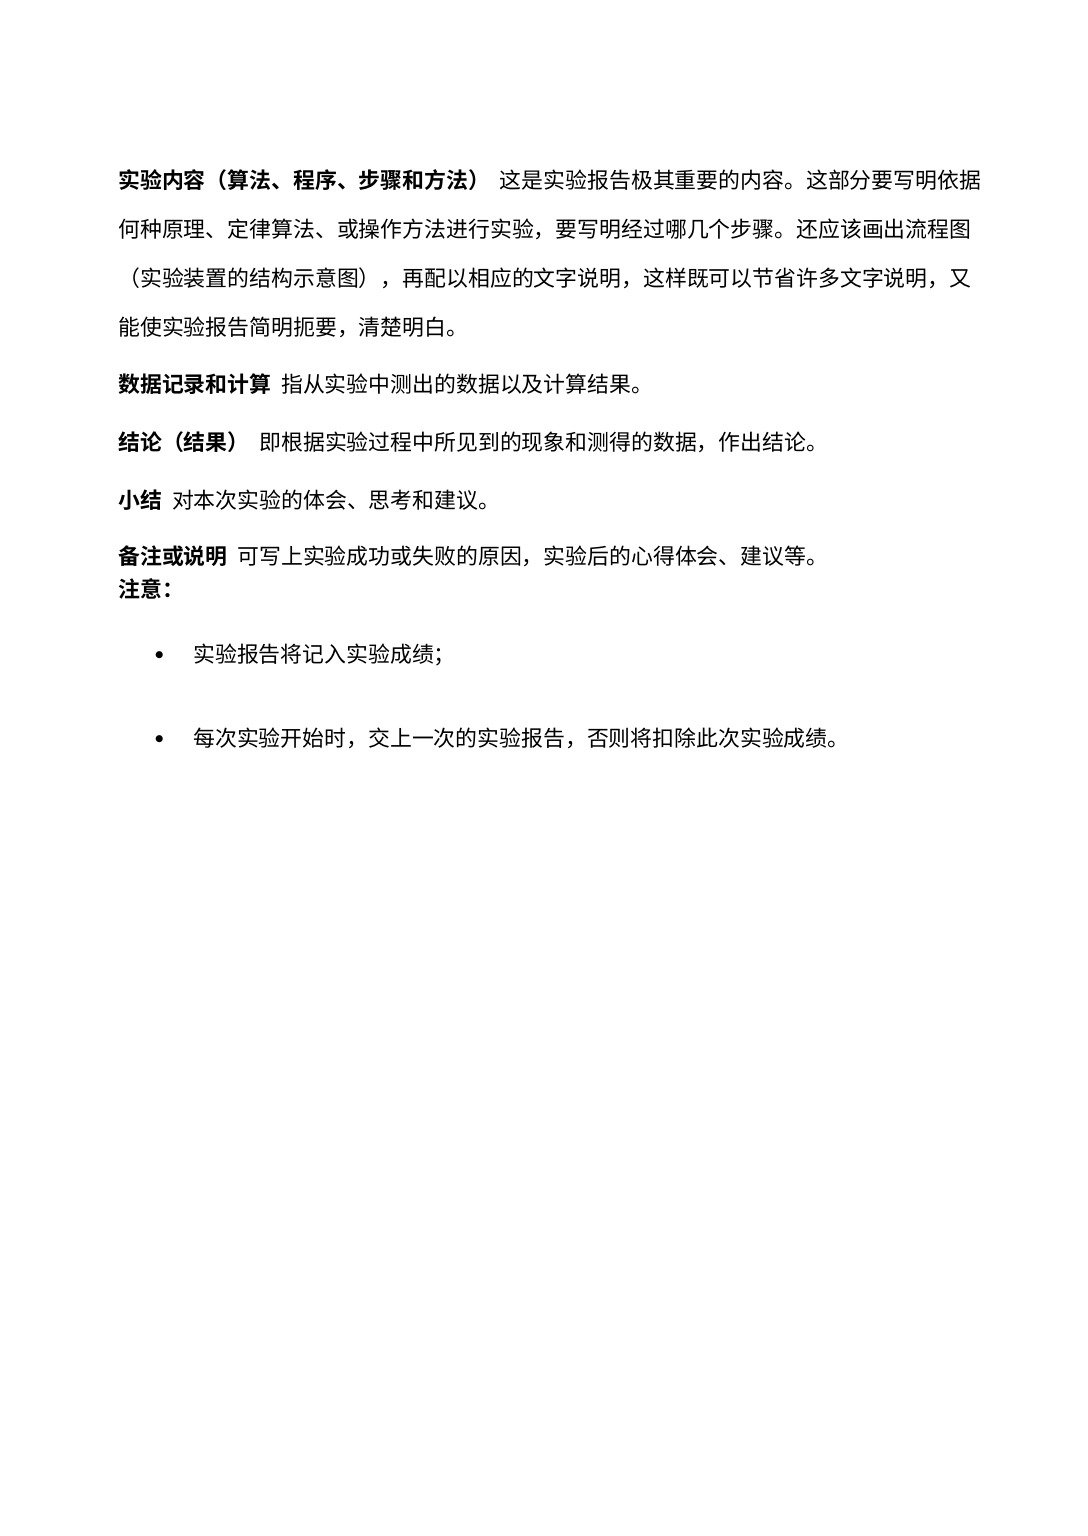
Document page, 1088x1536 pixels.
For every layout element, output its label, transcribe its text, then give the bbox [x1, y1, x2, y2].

list 每次实验开始时，交上一次的实验报告，否则将扣除此次实验成绩。 [156, 703, 981, 768]
text 实验内容（算法、程序、步骤和方法） 这是实验报告极其重要的内容。这部分要写明依据何种原理、定律算法、或操作方法进行实验，要写明经过哪几个步骤。还应该画出流程图（实验装置的结构示意图），再配以相应的文字说明，这样既可以节省许多文字说明，又能使实验报告简明扼要，清楚明白。 [118, 163, 981, 342]
list 实验报告将记入实验成绩； [156, 619, 981, 684]
text 数据记录和计算 指从实验中测出的数据以及计算结果。 [118, 367, 981, 399]
text 注意： [118, 571, 981, 604]
text 小结 对本次实验的体会、思考和建议。 [118, 482, 981, 515]
text 备注或说明 可写上实验成功或失败的原因，实验后的心得体会、建议等。 [118, 539, 981, 571]
text 结论（结果） 即根据实验过程中所见到的现象和测得的数据，作出结论。 [118, 425, 981, 457]
